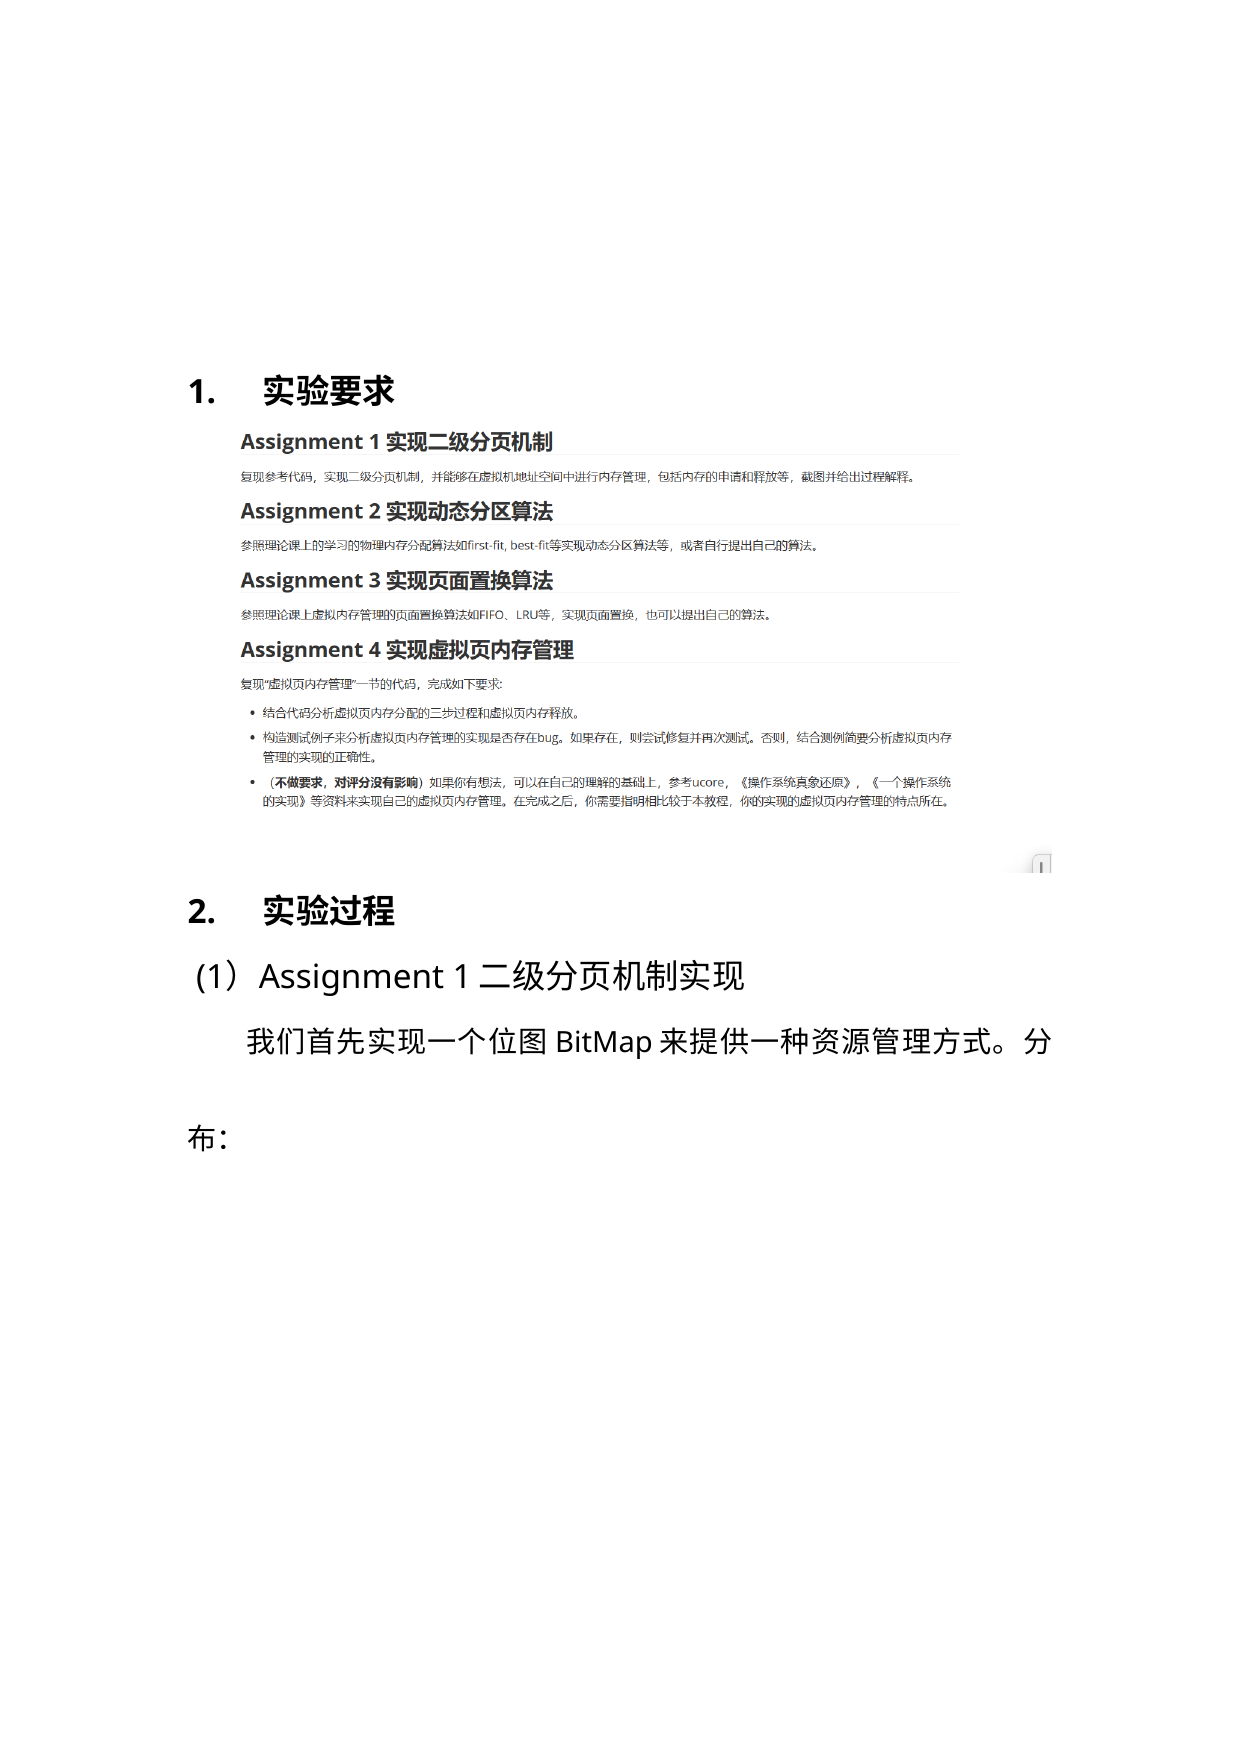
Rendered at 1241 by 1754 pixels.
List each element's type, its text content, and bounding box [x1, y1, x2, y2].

list 实验要求 [187, 357, 1053, 422]
text (1）Assignment 1二级分页机制实现 [187, 942, 1053, 1007]
text 我们首先实现一个位图BitMap来提供一种资源管理方式。分布： [187, 1007, 1053, 1169]
list 实验过程 [187, 877, 1053, 942]
picture [187, 422, 1053, 873]
